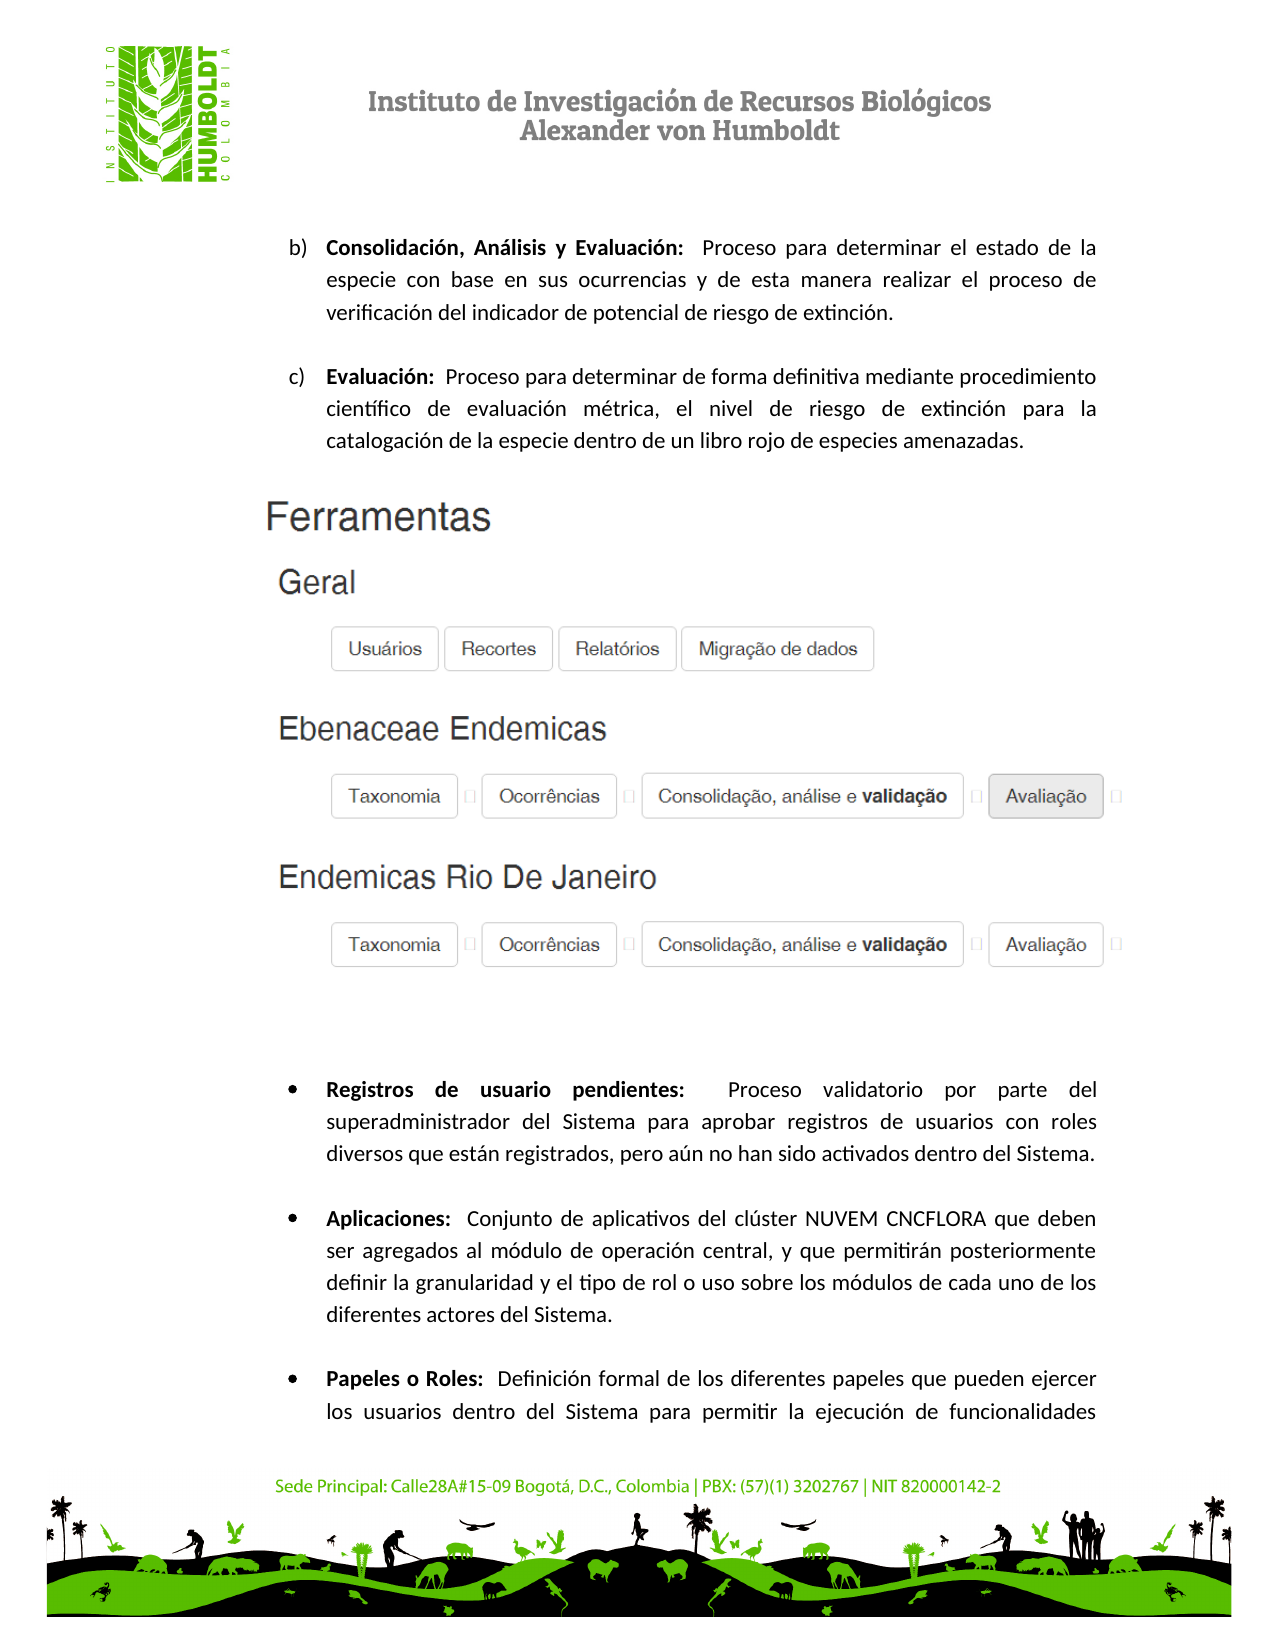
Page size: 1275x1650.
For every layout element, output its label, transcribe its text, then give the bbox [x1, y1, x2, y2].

list Consolidación, Análisis y Evaluación: Proceso para determinar el estado de la especie con base en sus ocurrencias y de esta manera realizar el proceso de verificación del indicador de potencial de riesgo de extinción. [288, 233, 1098, 326]
picture [60, 46, 1125, 197]
list Registros de usuario pendientes: Proceso validatorio por parte del superadministrador del Sistema para aprobar registros de usuarios con roles diversos que están registrados, pero aún no han sido activados dentro del Sistema. [288, 1075, 1098, 1167]
list Aplicaciones: Conjunto de aplicativos del clúster NUVEM CNCFLORA que deben ser agregados al módulo de operación central, y que permitirán posteriormente definir la granularidad y el tipo de rol o uso sobre los módulos de cada uno de los diferentes actores del Sistema. [288, 1204, 1098, 1328]
picture [46, 1468, 1232, 1617]
picture [251, 479, 1171, 997]
list Evaluación: Proceso para determinar de forma definitiva mediante procedimiento científico de evaluación métrica, el nivel de riesgo de extinción para la catalogación de la especie dentro de un libro rojo de especies amenazadas. [288, 362, 1098, 454]
